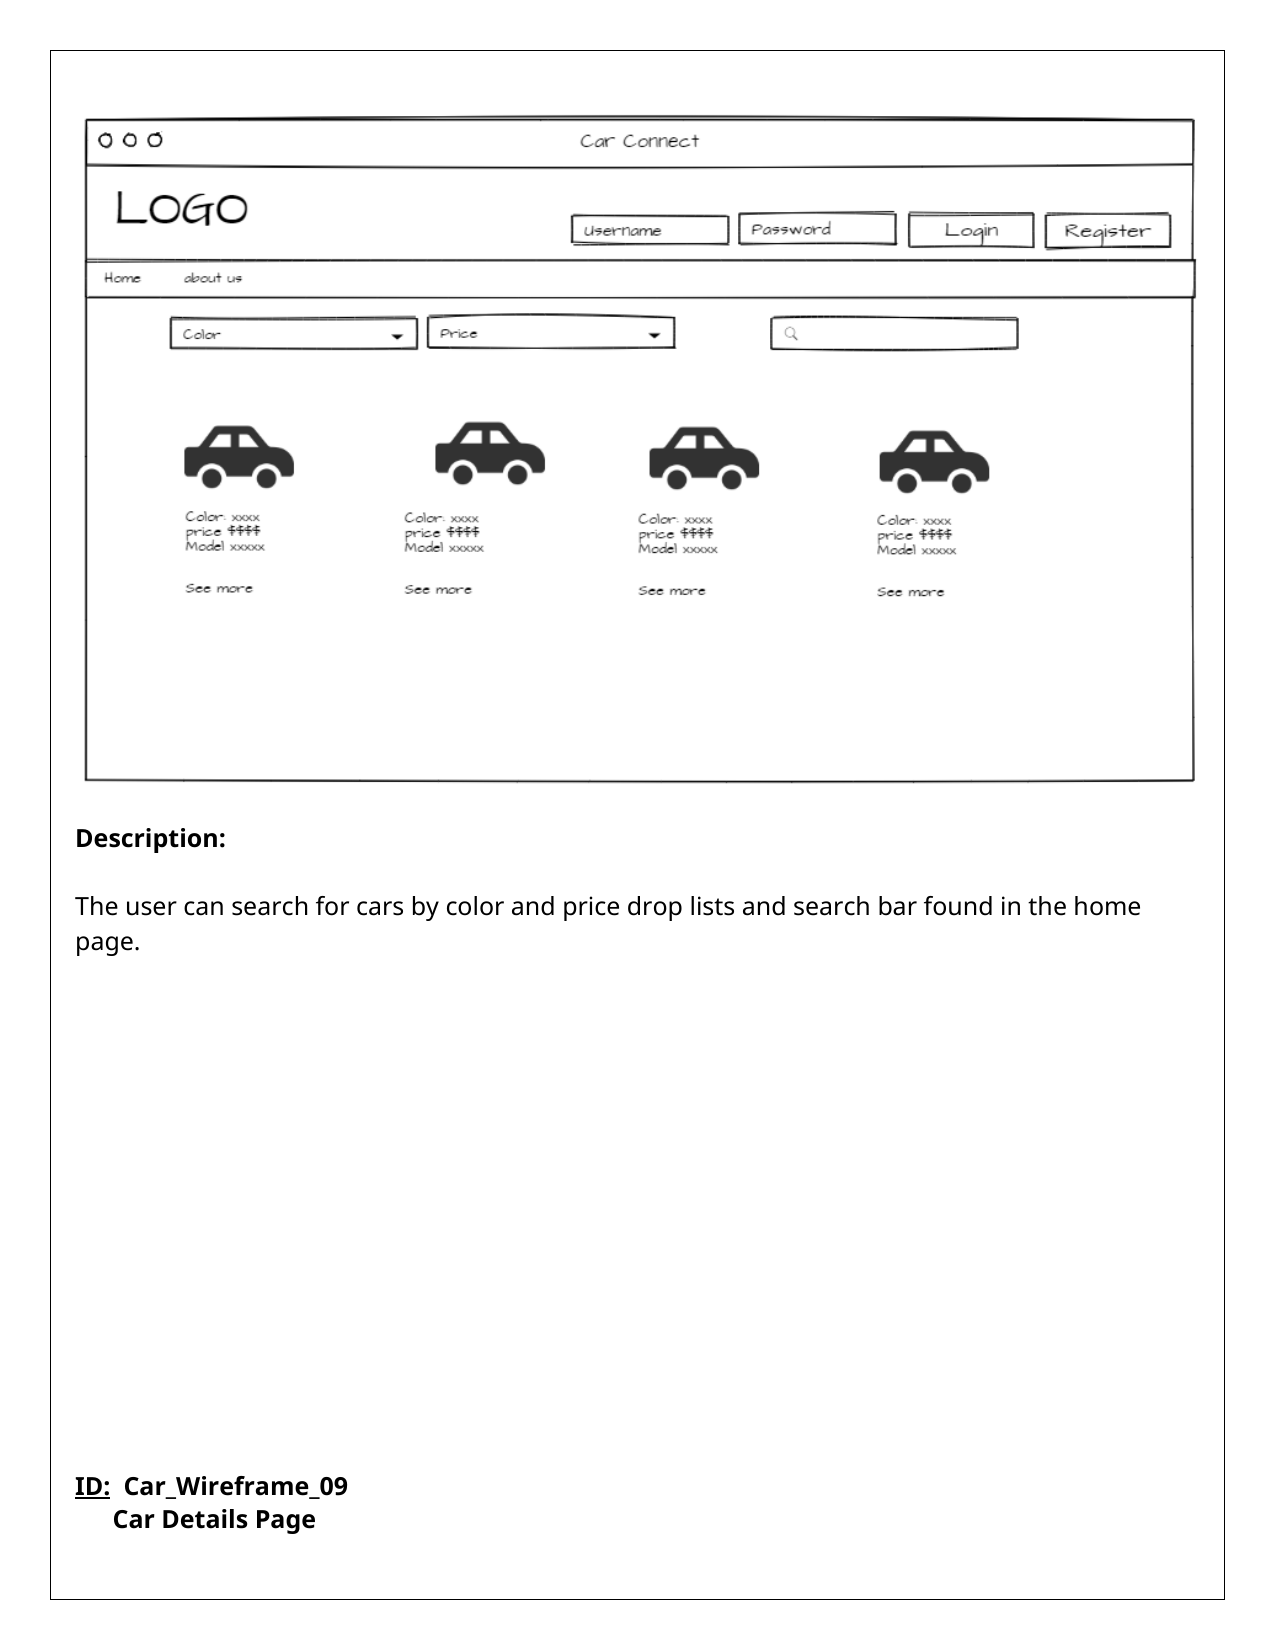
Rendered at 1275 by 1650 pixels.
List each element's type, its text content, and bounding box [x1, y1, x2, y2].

picture [75, 109, 1200, 787]
text Car Details Page [112, 1502, 1181, 1536]
text ID: Car_Wireframe_09 [75, 1468, 1181, 1502]
text Description: [75, 821, 1181, 855]
text The user can search for cars by color and price drop lists and search bar found in the home page. [75, 889, 1181, 957]
